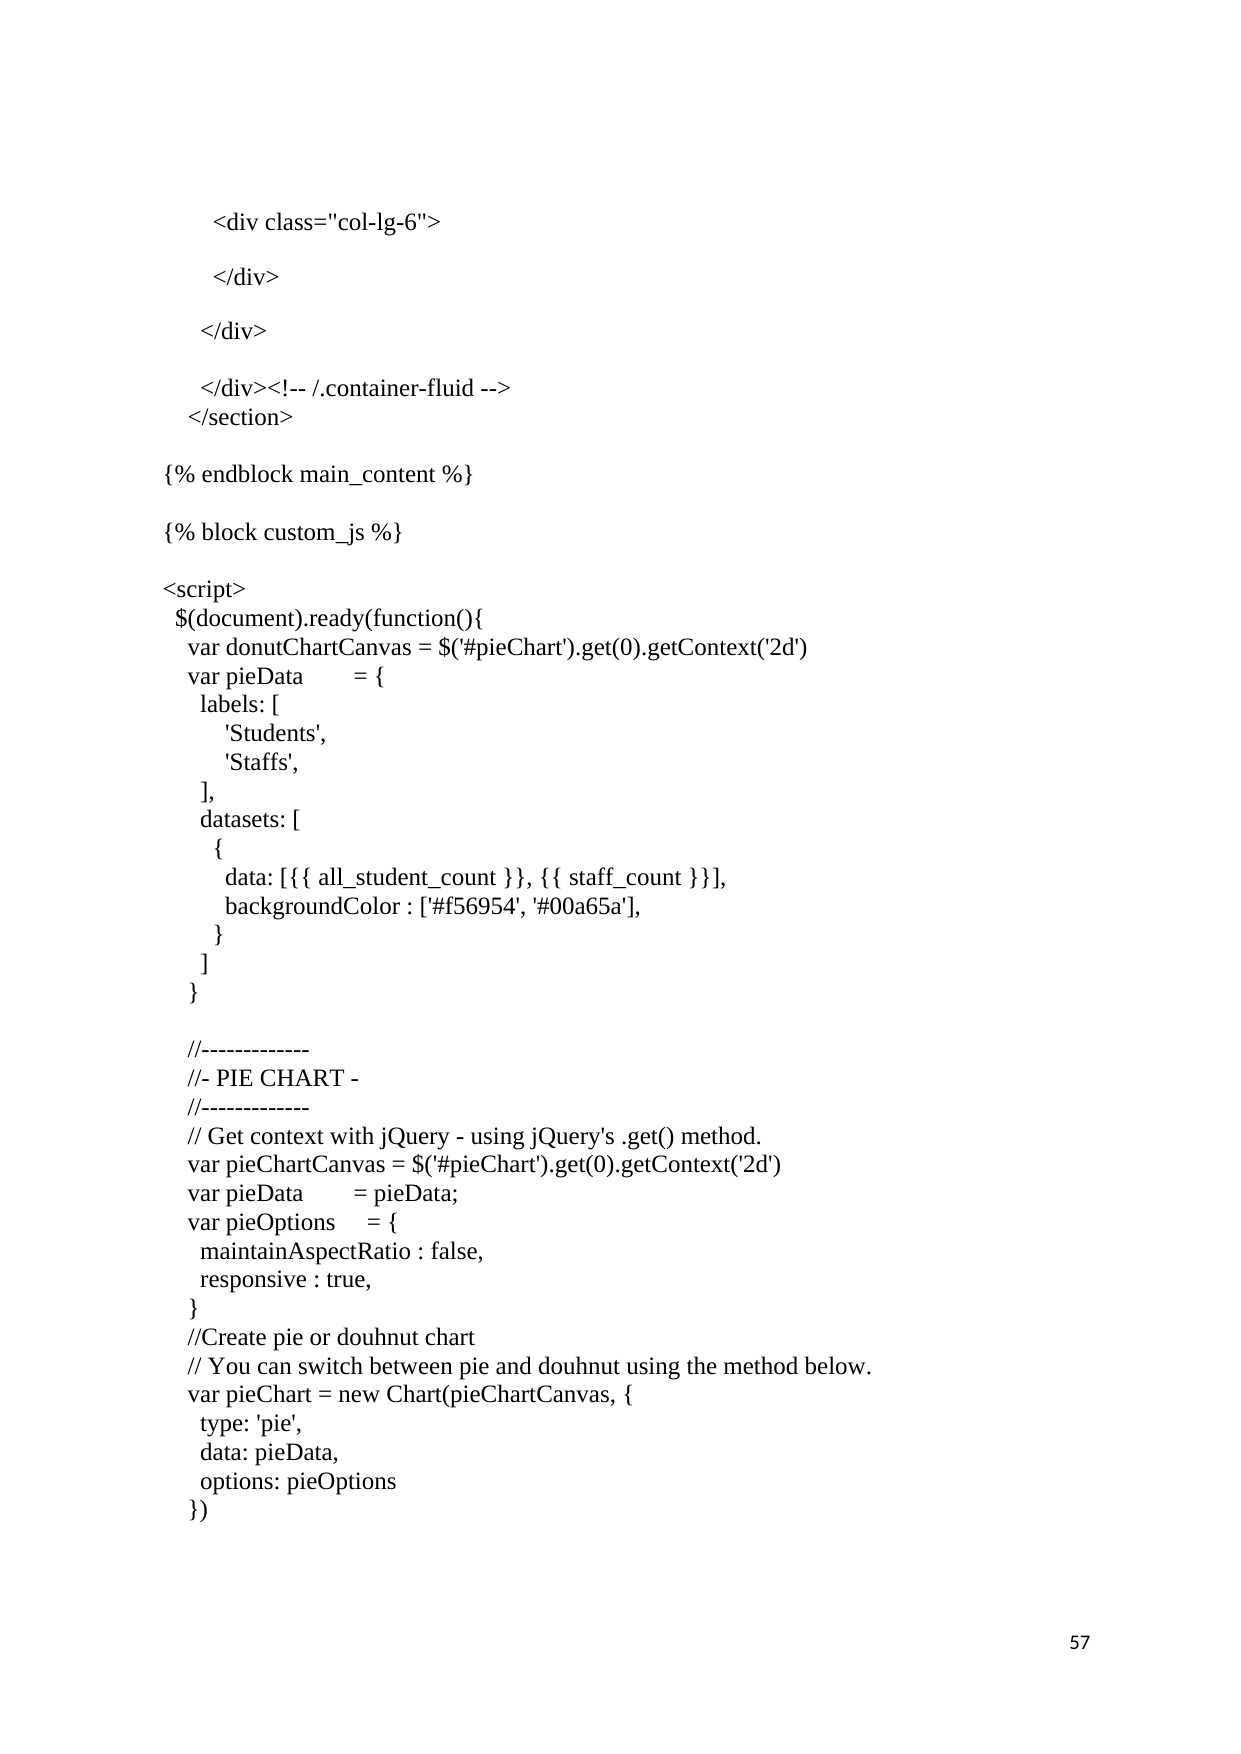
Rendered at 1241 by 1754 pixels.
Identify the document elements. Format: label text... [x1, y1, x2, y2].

text </div> [150, 316, 1090, 344]
text </div> [150, 262, 1090, 290]
text </div><!-- /.container-fluid --> [150, 373, 1090, 402]
text }) [150, 1494, 1090, 1523]
text { [150, 833, 1090, 862]
text //------------- [150, 1034, 1090, 1063]
text $(document).ready(function(){ [150, 603, 1090, 632]
text // Get context with jQuery - using jQuery's .get() method. [150, 1121, 1090, 1149]
text <script> [150, 574, 1090, 603]
text //- PIE CHART - [150, 1063, 1090, 1092]
text 'Staffs', [150, 747, 1090, 776]
text type: 'pie', [150, 1408, 1090, 1437]
text } [150, 1293, 1090, 1322]
text responsive : true, [150, 1264, 1090, 1293]
text data: pieData, [150, 1437, 1090, 1466]
text ], [150, 776, 1090, 804]
text options: pieOptions [150, 1466, 1090, 1494]
text backgroundColor : ['#f56954', '#00a65a'], [150, 891, 1090, 919]
text var pieOptions = { [150, 1207, 1090, 1236]
text // You can switch between pie and douhnut using the method below. [150, 1351, 1090, 1379]
text //------------- [150, 1092, 1090, 1121]
text {% block custom_js %} [150, 517, 1090, 546]
text var pieChartCanvas = $('#pieChart').get(0).getContext('2d') [150, 1149, 1090, 1178]
text ] [150, 948, 1090, 977]
text //Create pie or douhnut chart [150, 1322, 1090, 1351]
text </section> [150, 402, 1090, 431]
text var pieData = { [150, 661, 1090, 689]
text maintainAspectRatio : false, [150, 1236, 1090, 1264]
text 'Students', [150, 718, 1090, 747]
text {% endblock main_content %} [150, 459, 1090, 488]
text } [150, 919, 1090, 948]
text datasets: [ [150, 804, 1090, 833]
text var pieData = pieData; [150, 1178, 1090, 1207]
text var donutChartCanvas = $('#pieChart').get(0).getContext('2d') [150, 632, 1090, 661]
text data: [{{ all_student_count }}, {{ staff_count }}], [150, 862, 1090, 891]
text var pieChart = new Chart(pieChartCanvas, { [150, 1379, 1090, 1408]
text labels: [ [150, 689, 1090, 718]
text } [150, 977, 1090, 1006]
text <div class="col-lg-6"> [150, 207, 1090, 236]
